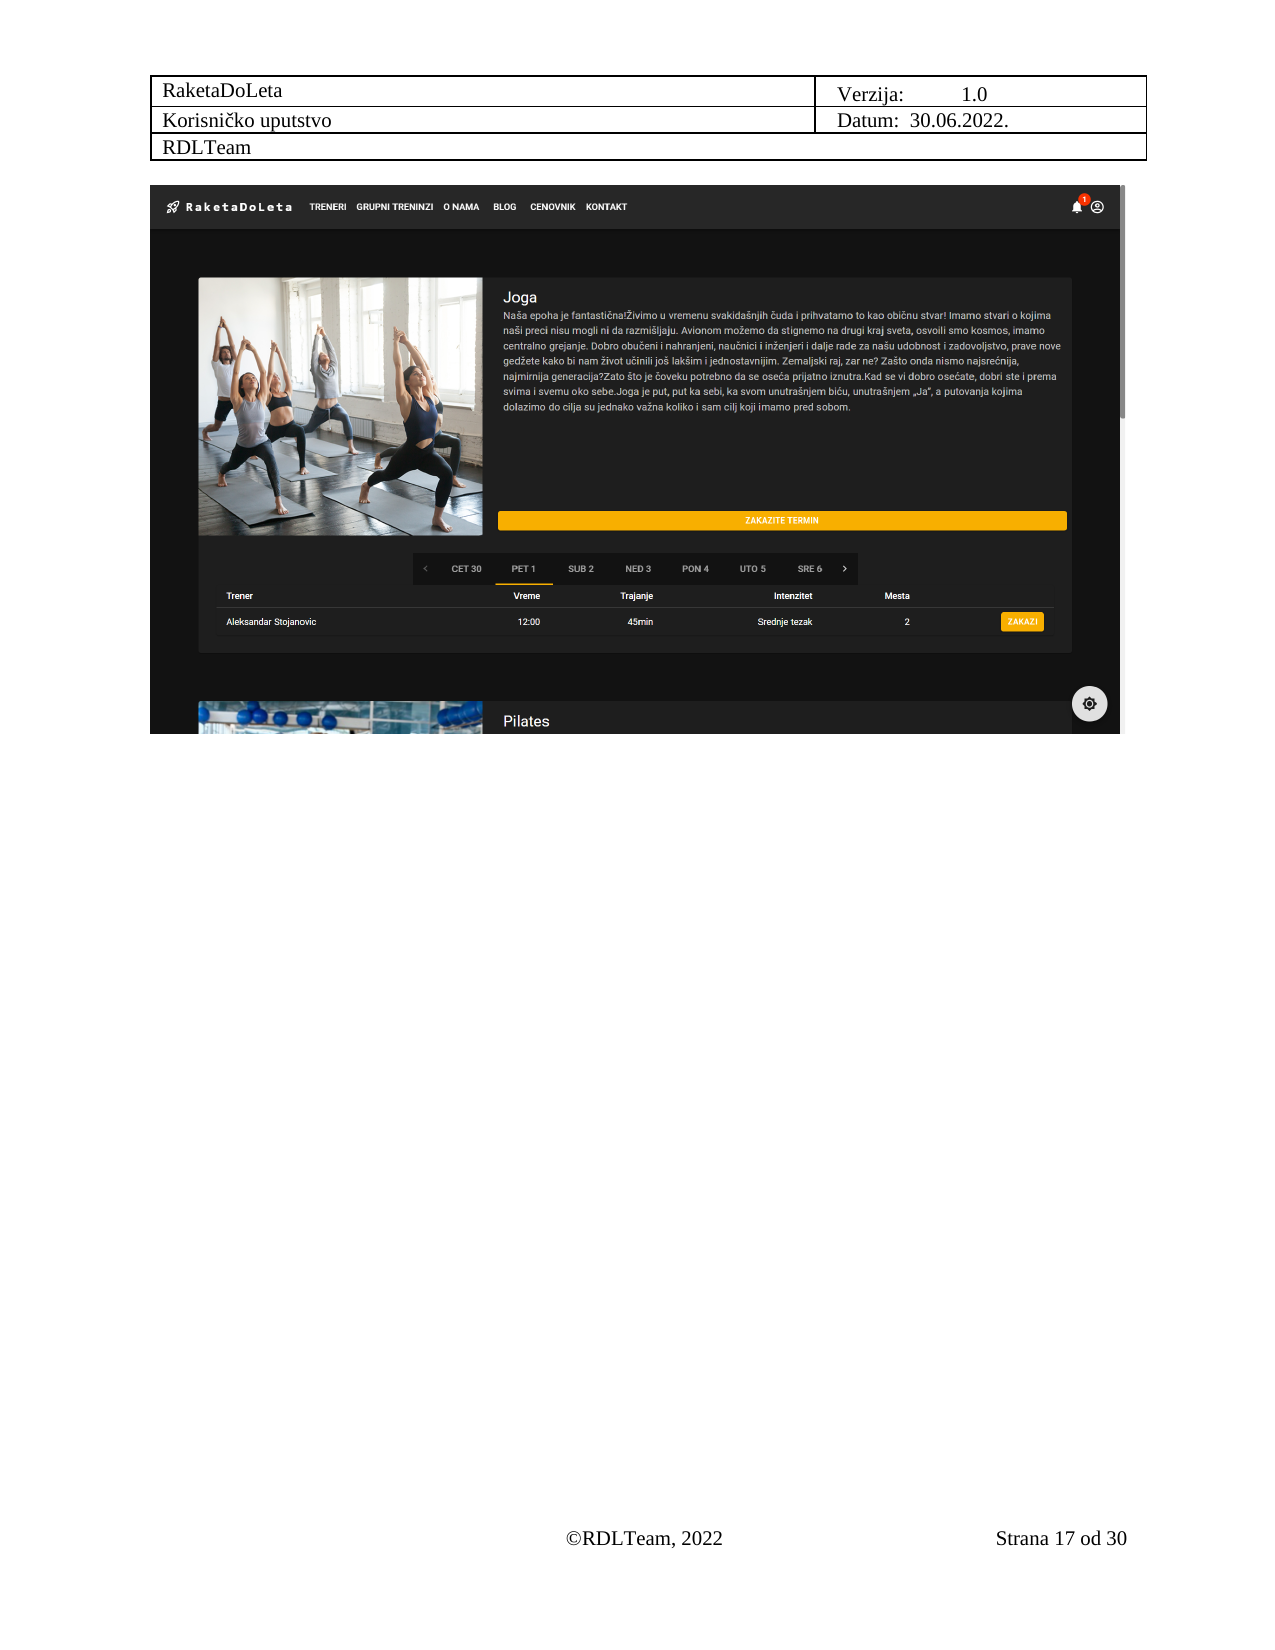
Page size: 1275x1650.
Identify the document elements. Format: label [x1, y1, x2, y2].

picture [150, 185, 1125, 734]
